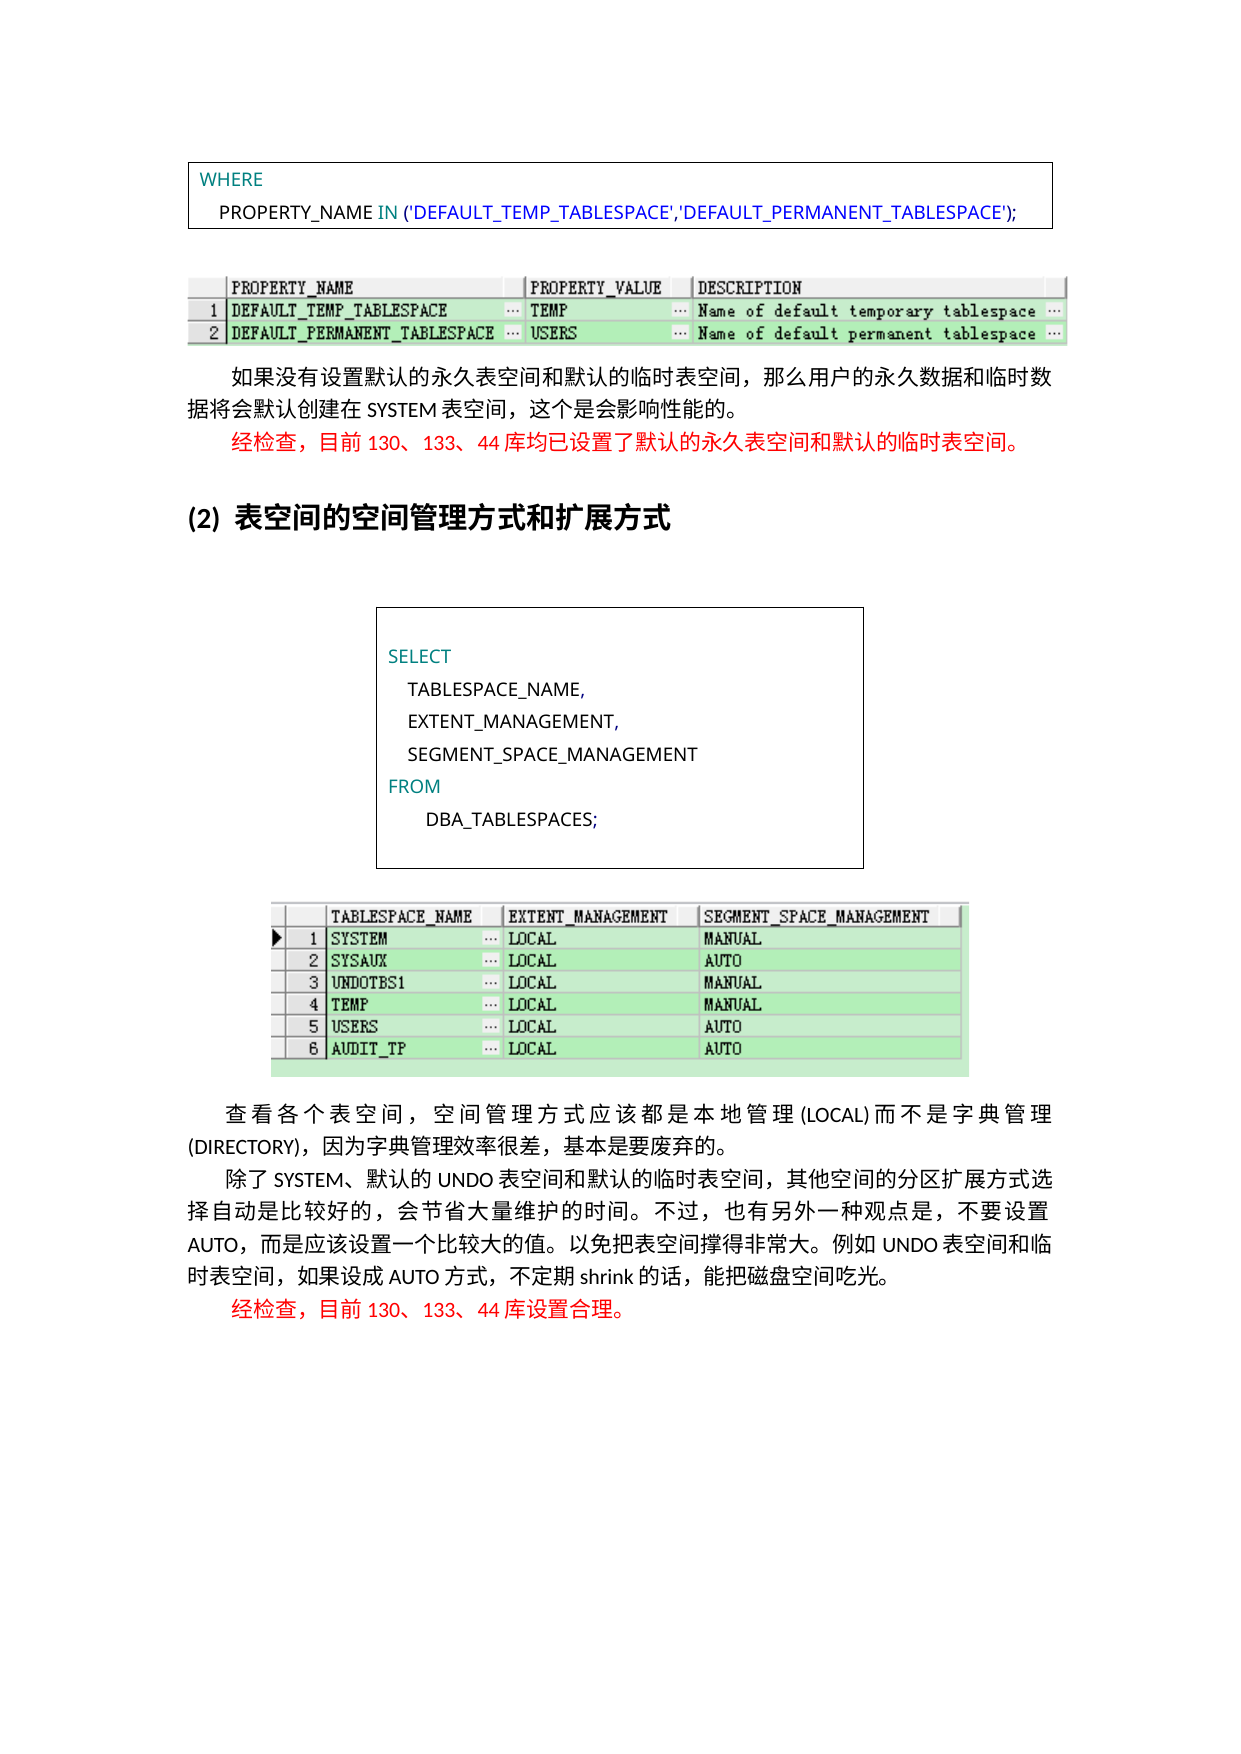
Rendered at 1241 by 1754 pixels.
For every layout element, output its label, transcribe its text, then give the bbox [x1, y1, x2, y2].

picture [187, 275, 1068, 346]
picture [271, 901, 970, 1077]
text 经检查，目前130、133、44库均已设置了默认的永久表空间和默认的临时表空间。 [187, 424, 1053, 457]
text 查看各个表空间，空间管理方式应该都是本地管理(LOCAL)而不是字典管理(DIRECTORY)，因为字典管理效率很差，基本是要废弃的。 [187, 1096, 1053, 1161]
table_header SELECT TABLESPACE_NAME, EXTENT_MANAGEMENT, SEGMENT_SPACE_MANAGEMENT FROM DBA_TABLESPACES; [377, 608, 863, 868]
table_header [189, 163, 1052, 228]
subtitle 表空间的空间管理方式和扩展方式 [187, 484, 1053, 549]
text 如果没有设置默认的永久表空间和默认的临时表空间，那么用户的永久数据和临时数据将会默认创建在SYSTEM表空间，这个是会影响性能的。 [187, 359, 1053, 424]
text 除了SYSTEM、默认的UNDO表空间和默认的临时表空间，其他空间的分区扩展方式选择自动是比较好的，会节省大量维护的时间。不过，也有另外一种观点是，不要设置AUTO，而是应该设置一个比较大的值。以免把表空间撑得非常大。例如UNDO表空间和临时表空间，如果设成AUTO方式，不定期shrink的话，能把磁盘空间吃光。 [187, 1161, 1053, 1291]
text 经检查，目前130、133、44库设置合理。 [187, 1291, 1053, 1324]
